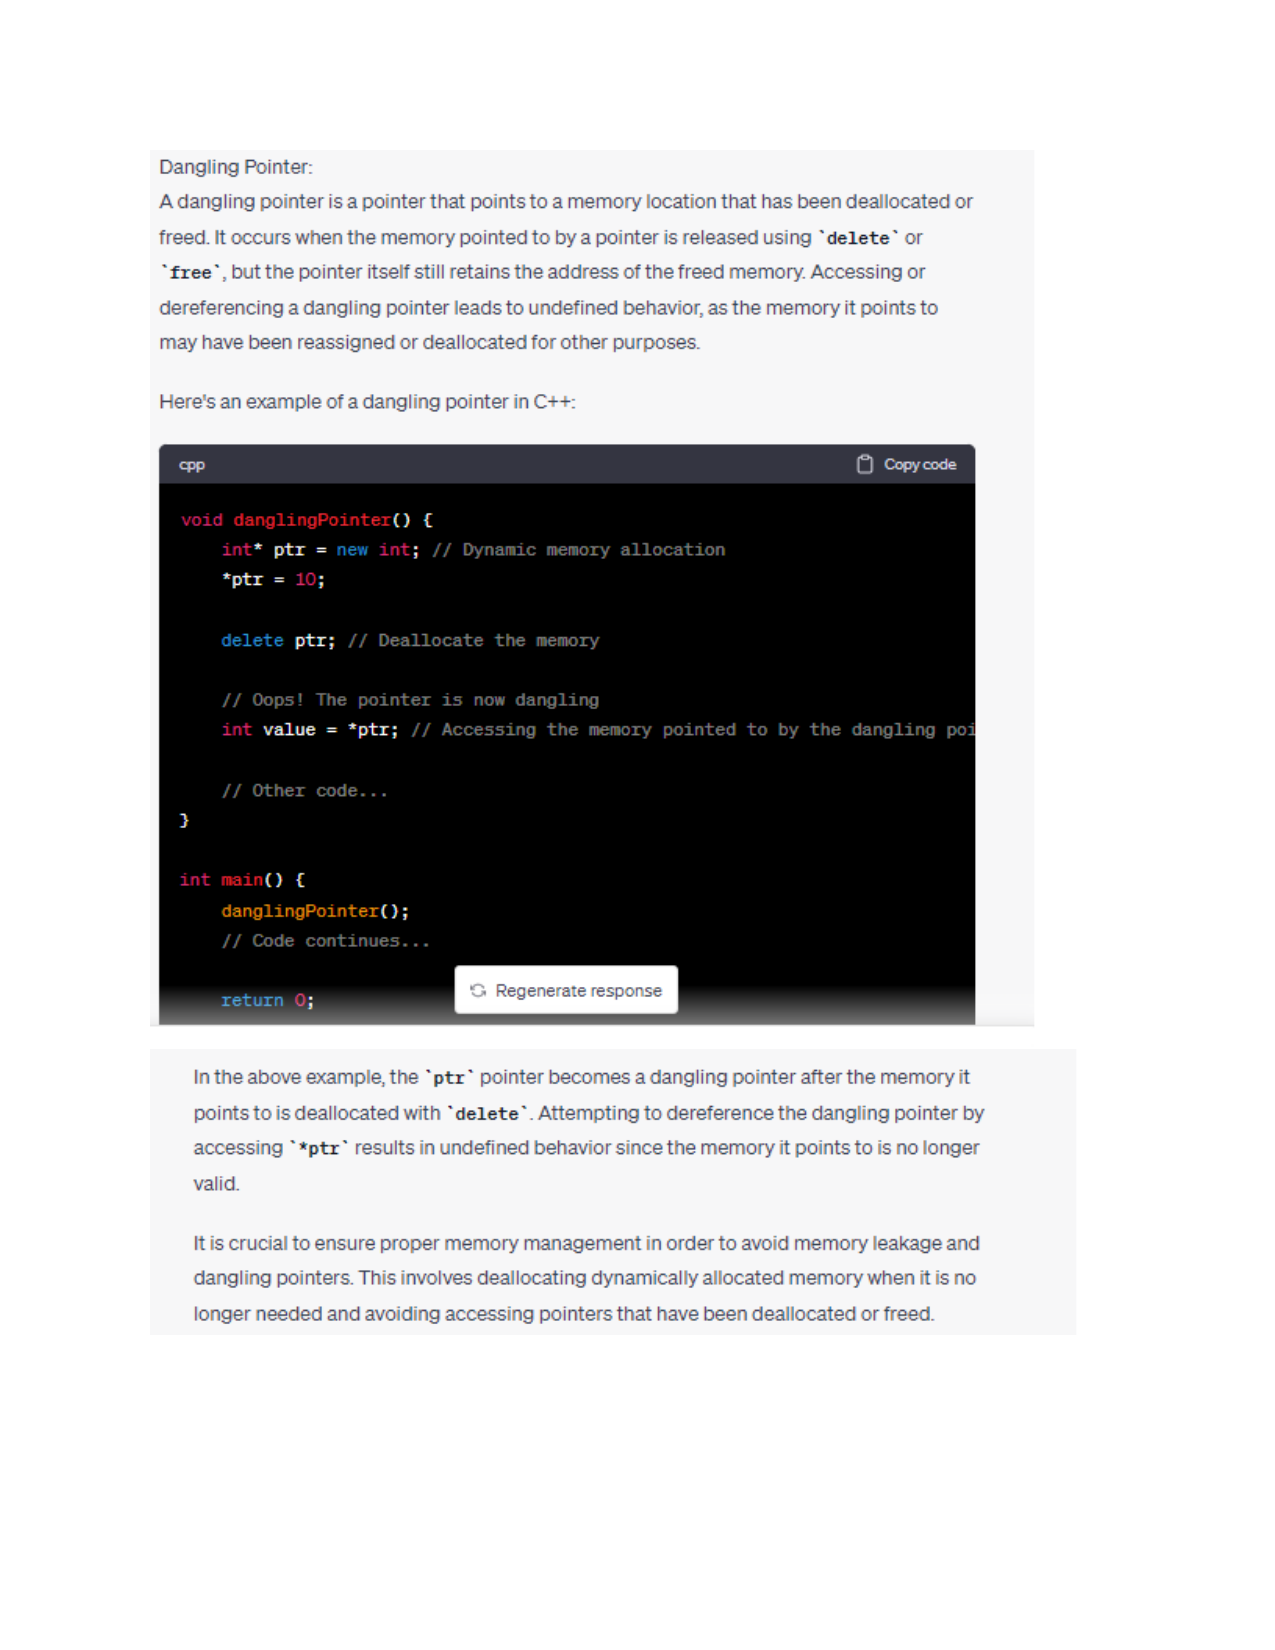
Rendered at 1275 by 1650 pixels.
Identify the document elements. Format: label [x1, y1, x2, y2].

picture [150, 1049, 1077, 1335]
picture [150, 150, 1035, 1047]
